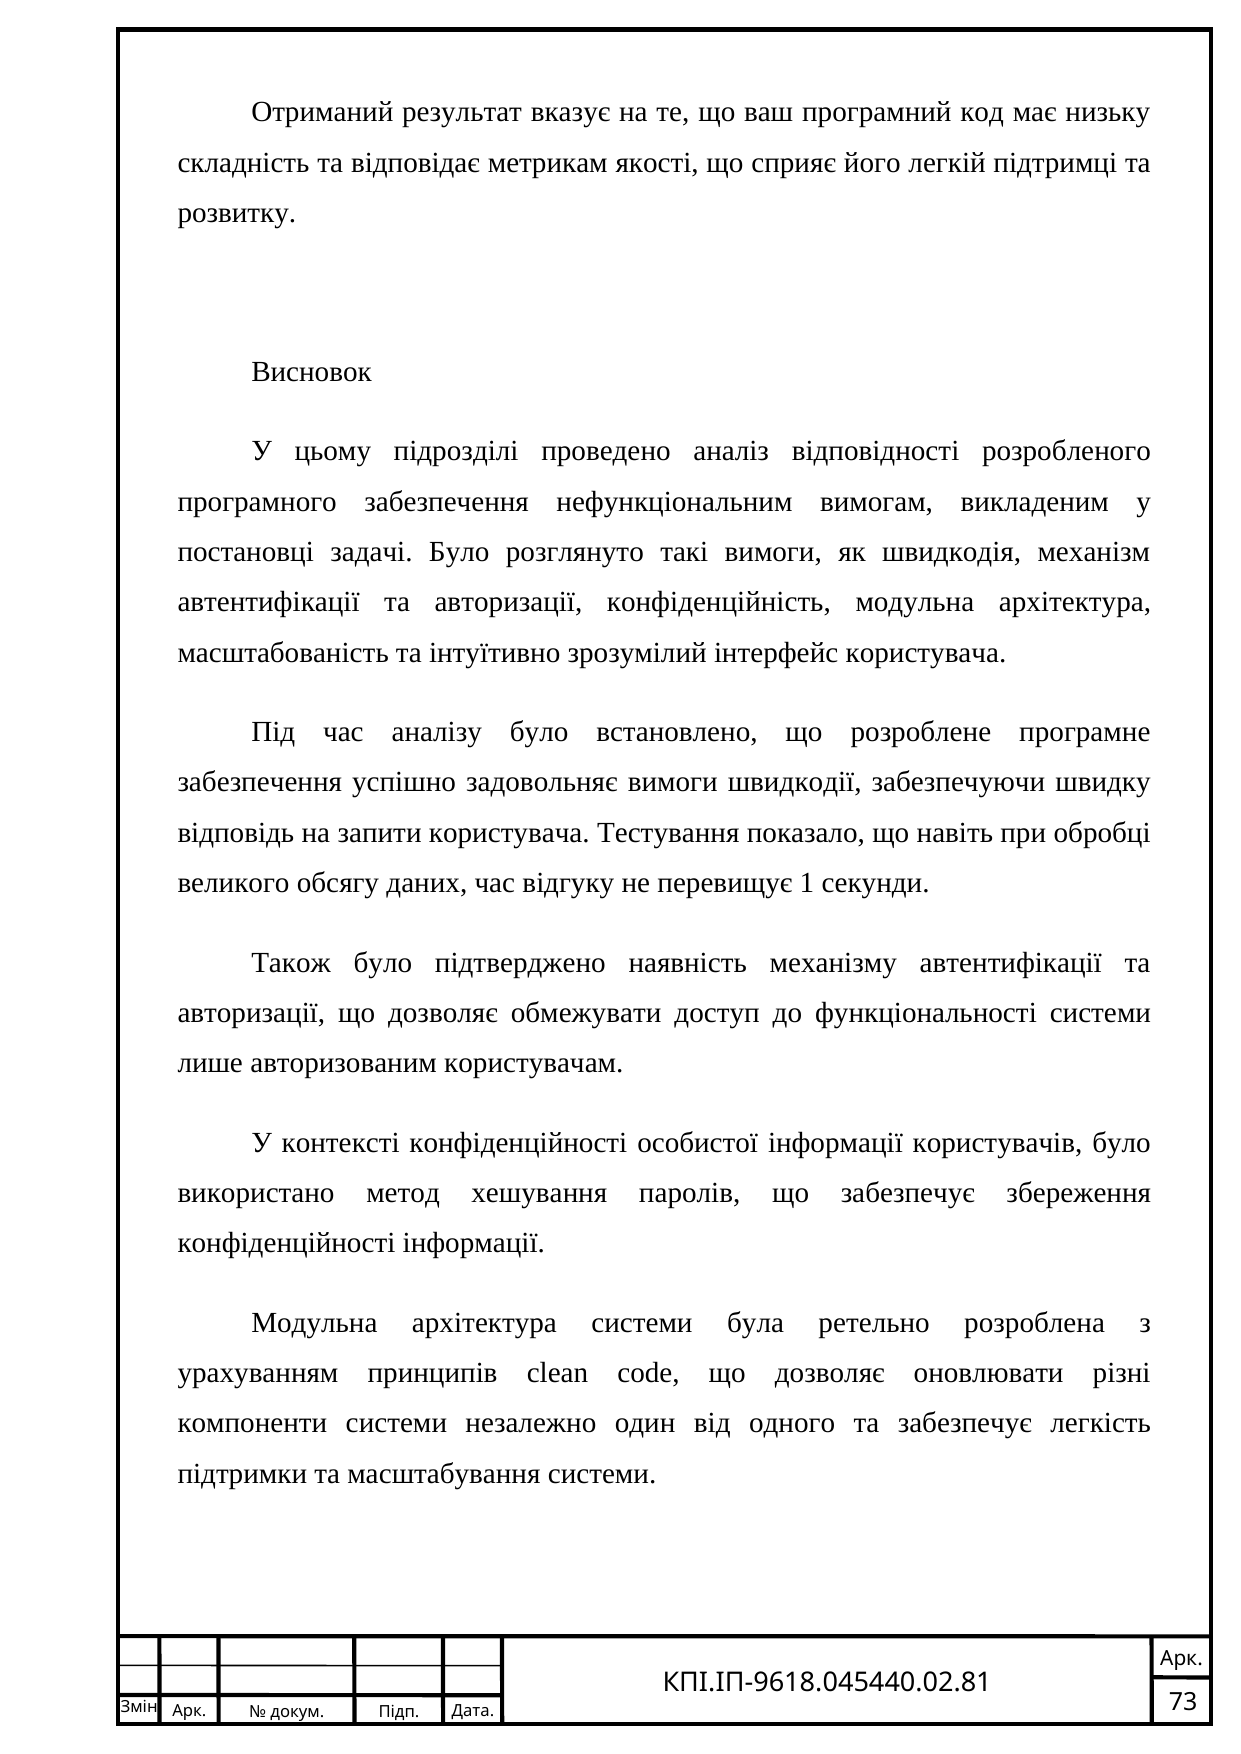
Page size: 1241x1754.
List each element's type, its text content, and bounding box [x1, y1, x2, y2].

text Під час аналізу було встановлено, що розроблене програмне забезпечення успішно задовольняє вимоги швидкодії, забезпечуючи швидку відповідь на запити користувача. Тестування показало, що навіть при обробці великого обсягу даних, час відгуку не перевищує 1 секунди. [177, 714, 1152, 899]
text У контексті конфіденційності особистої інформації користувачів, було використано метод хешування паролів, що забезпечує збереження конфіденційності інформації. [177, 1125, 1152, 1259]
text Модульна архітектура системи була ретельно розроблена з урахуванням принципів clean code, що дозволяє оновлювати різні компоненти системи незалежно один від одного та забезпечує легкість підтримки та масштабування системи. [177, 1305, 1152, 1489]
text Отриманий результат вказує на те, що ваш програмний код має низьку складність та відповідає метрикам якості, що сприяє його легкій підтримці та розвитку. [177, 94, 1152, 229]
text Також було підтверджено наявність механізму автентифікації та авторизації, що дозволяє обмежувати доступ до функціональності системи лише авторизованим користувачам. [177, 945, 1152, 1079]
text У цьому підрозділі проведено аналіз відповідності розробленого програмного забезпечення нефункціональним вимогам, викладеним у постановці задачі. Було розглянуто такі вимоги, як швидкодія, механізм автентифікації та авторизації, конфіденційність, модульна архітектура, масштабованість та інтуїтивно зрозумілий інтерфейс користувача. [177, 433, 1152, 668]
text Висновок [177, 354, 1152, 388]
